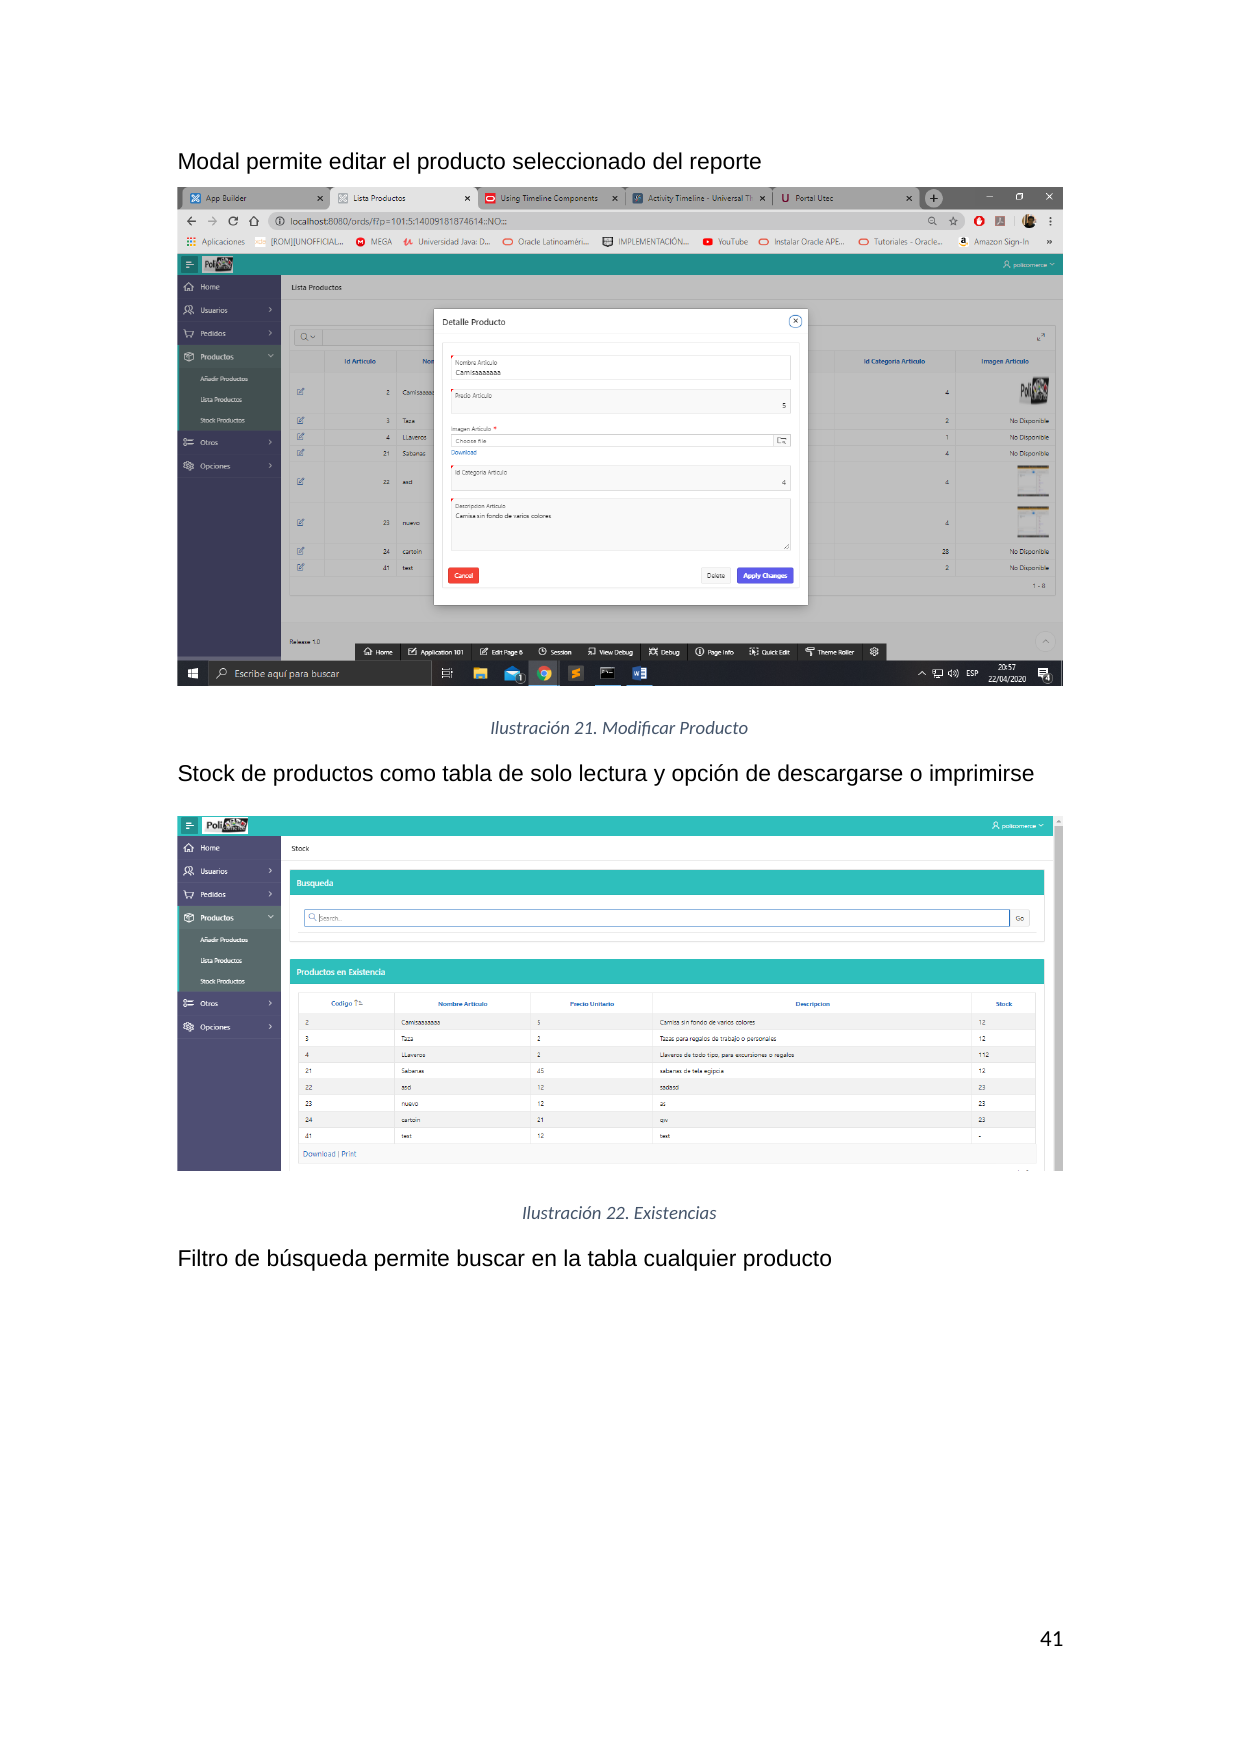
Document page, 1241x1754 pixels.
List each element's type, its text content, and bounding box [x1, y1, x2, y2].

text Filtro de búsqueda permite buscar en la tabla cualquier producto [177, 1245, 1063, 1271]
picture [177, 187, 1063, 686]
picture [177, 816, 1063, 1171]
text Modal permite editar el producto seleccionado del reporte [177, 148, 1063, 187]
text Stock de productos como tabla de solo lectura y opción de descargarse o imprimirse [177, 760, 1063, 787]
